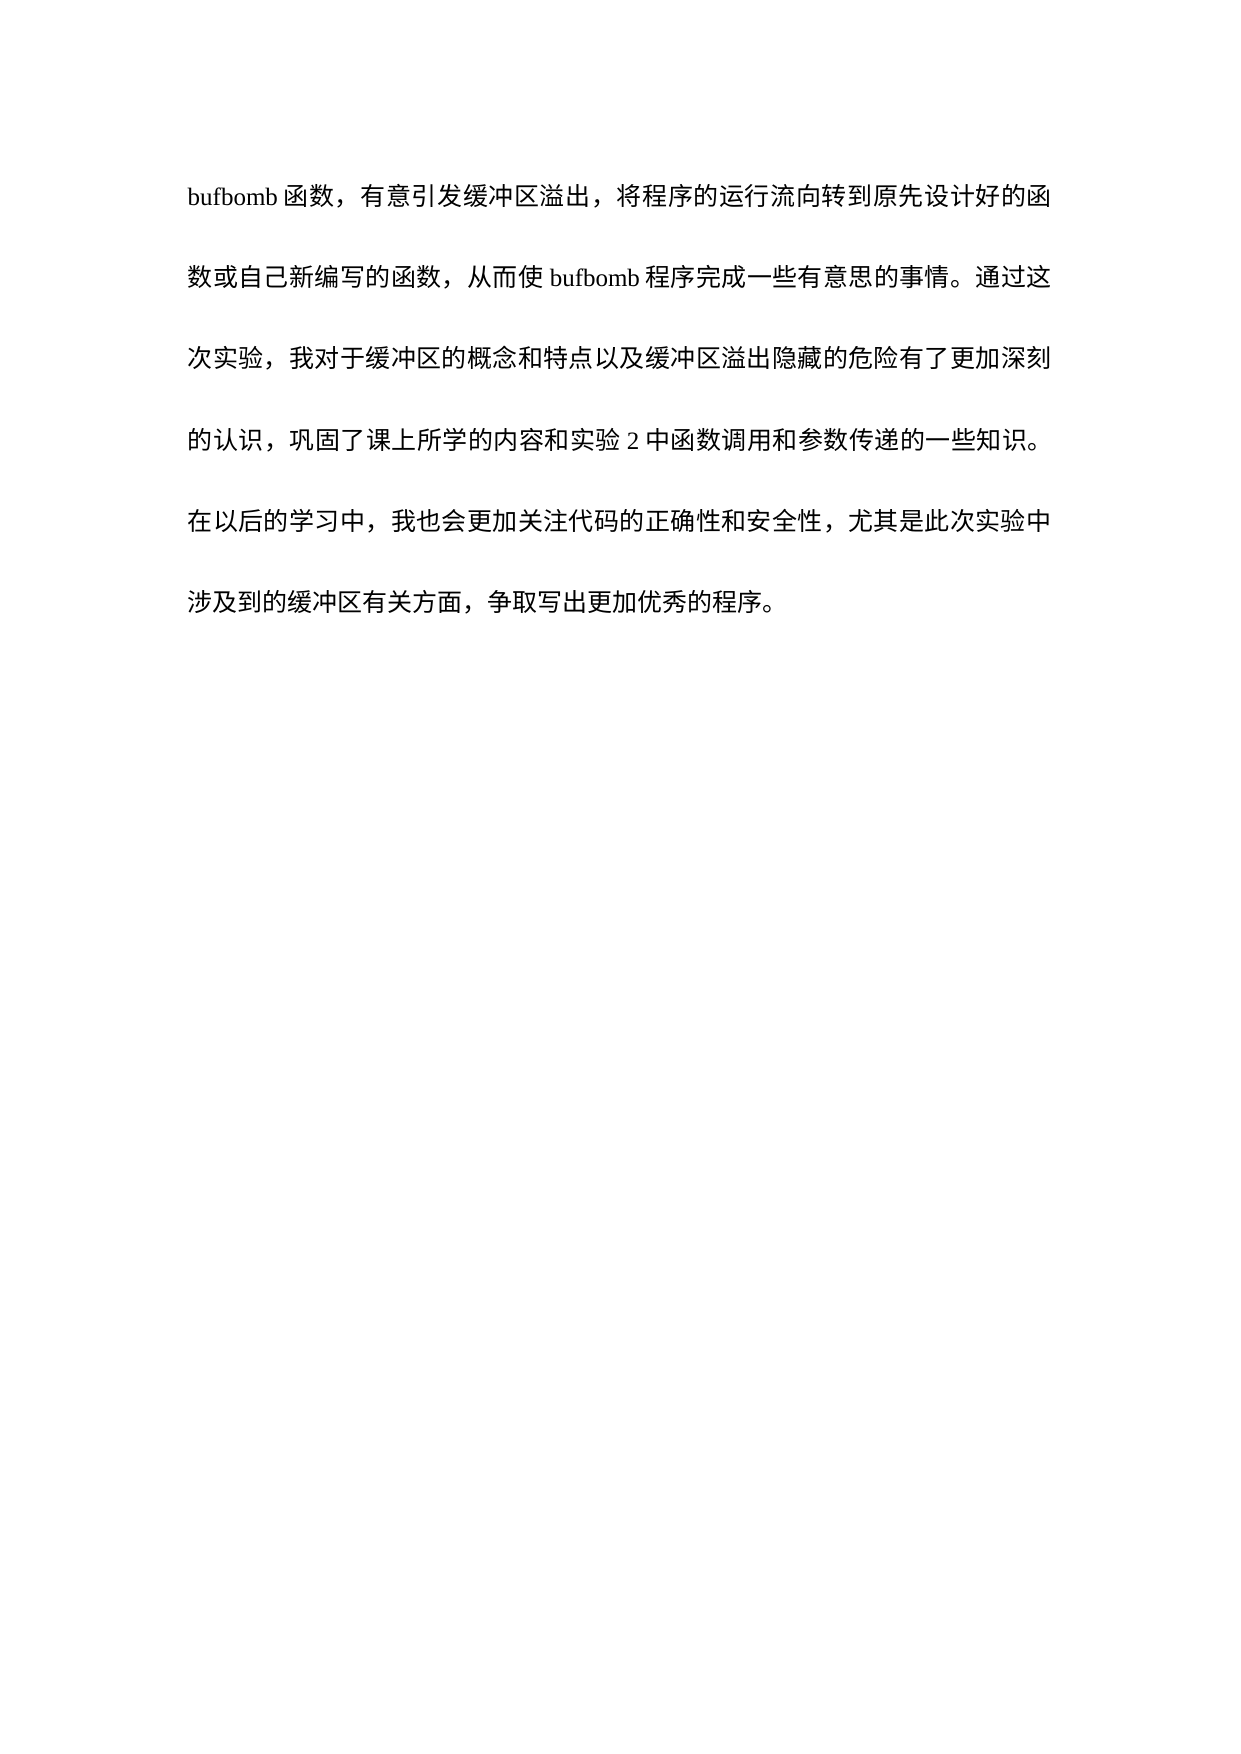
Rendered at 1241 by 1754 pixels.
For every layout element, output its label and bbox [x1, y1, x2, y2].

text [187, 162, 1053, 633]
